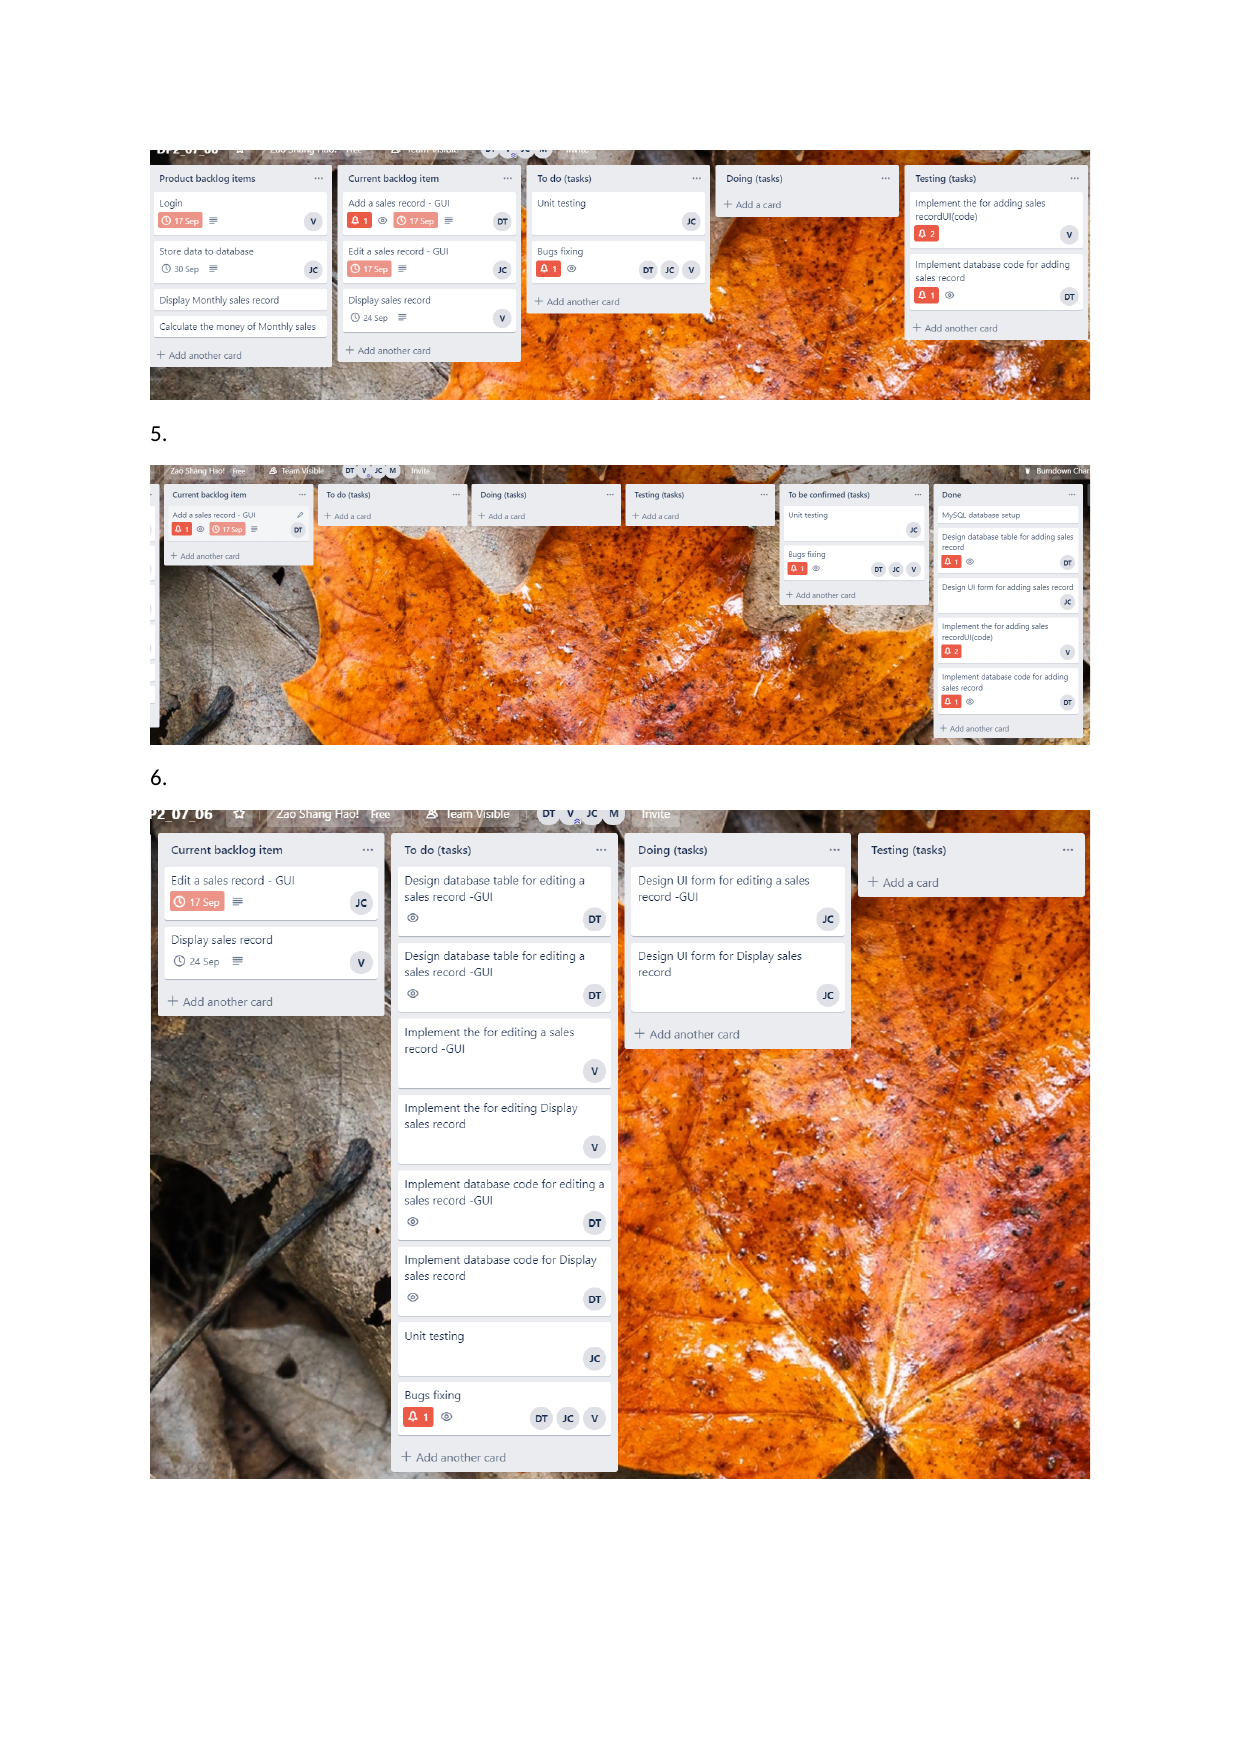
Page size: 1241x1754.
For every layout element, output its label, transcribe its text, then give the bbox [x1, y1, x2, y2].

picture [150, 150, 1091, 400]
text 5. [150, 419, 1090, 447]
picture [150, 810, 1091, 1479]
text 6. [150, 763, 1090, 791]
picture [150, 465, 1091, 745]
